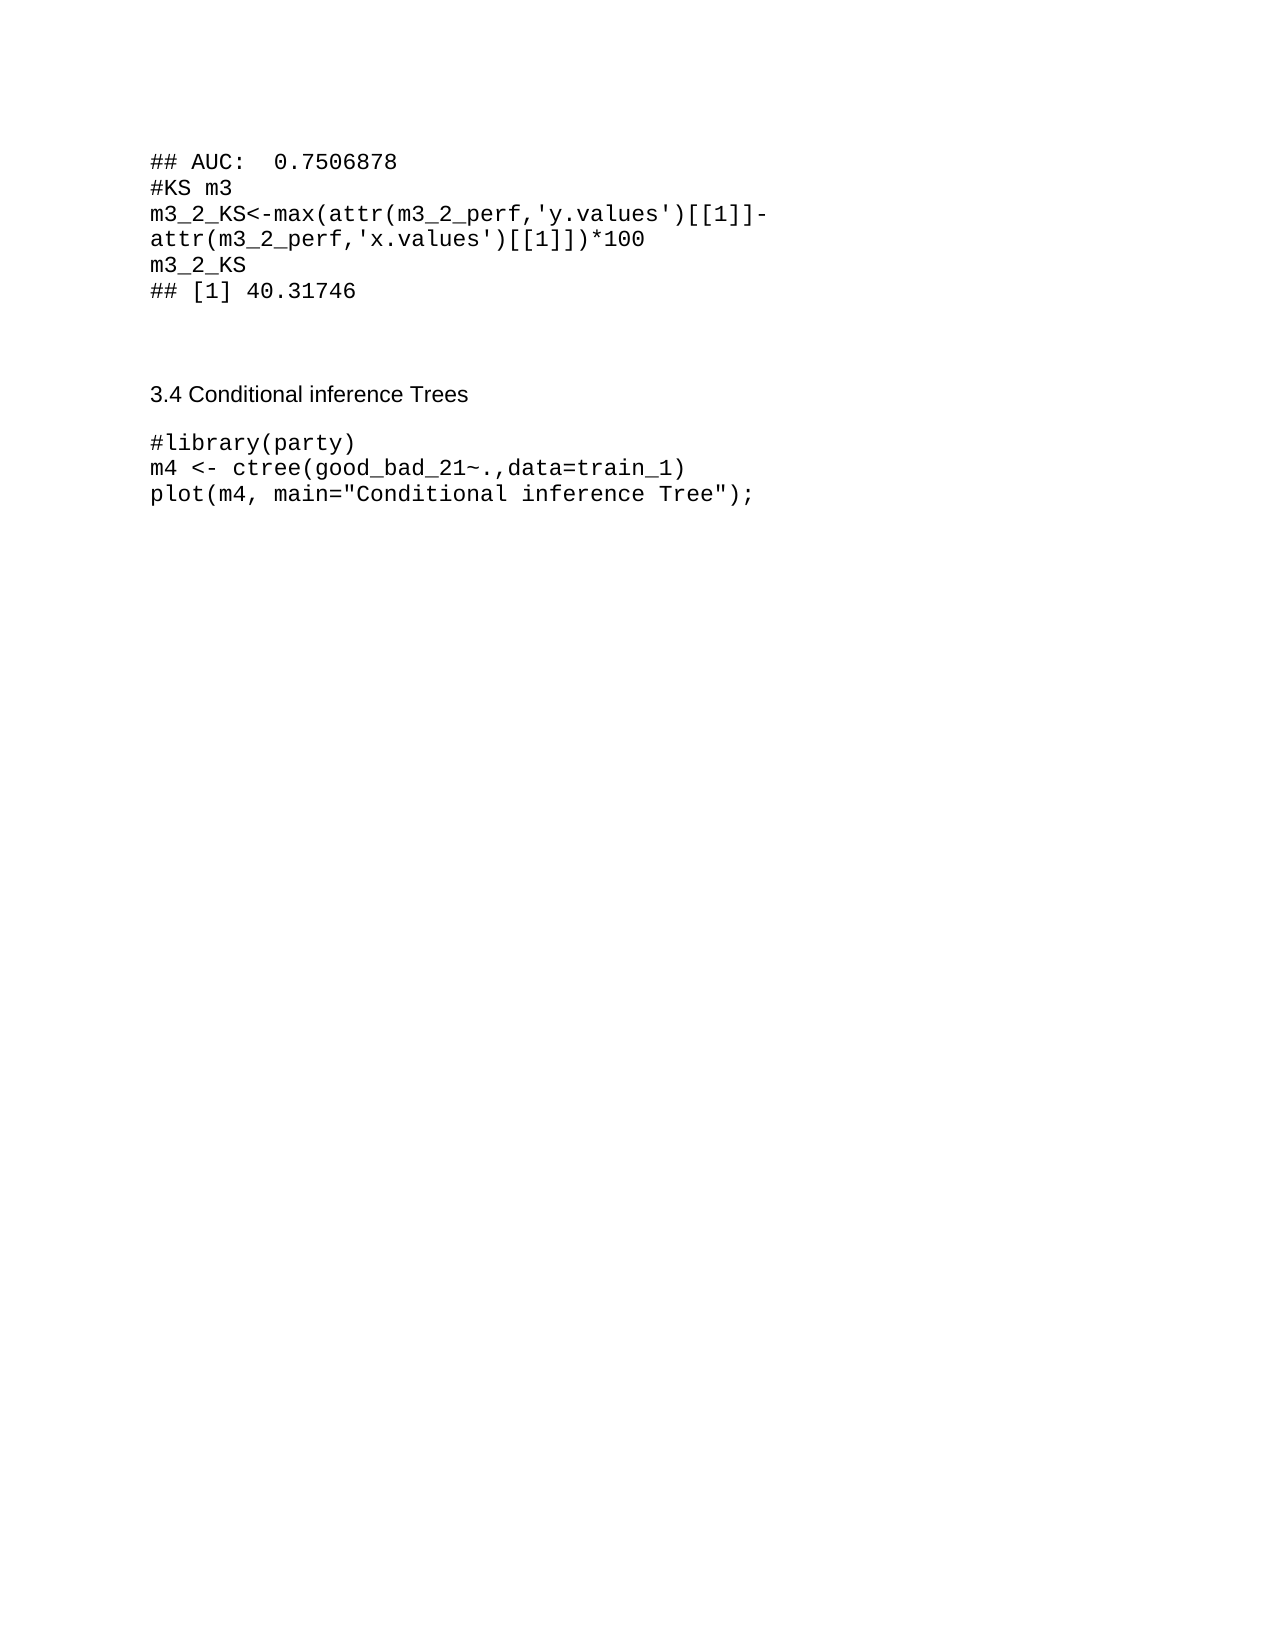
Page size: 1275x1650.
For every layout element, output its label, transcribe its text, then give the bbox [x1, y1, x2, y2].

text ## [1] 40.31746 [150, 280, 1125, 306]
text 3.4 Conditional inference Trees [150, 381, 1125, 407]
text #library(party) m4 <- ctree(good_bad_21~.,data=train_1) plot(m4, main="Conditional inference Tree"); [150, 431, 1125, 509]
text ## AUC: 0.7506878 [150, 150, 1125, 176]
text #KS m3 m3_2_KS<-max(attr(m3_2_perf,'y.values')[[1]]-attr(m3_2_perf,'x.values')[[1]])*100 m3_2_KS [150, 176, 1125, 280]
